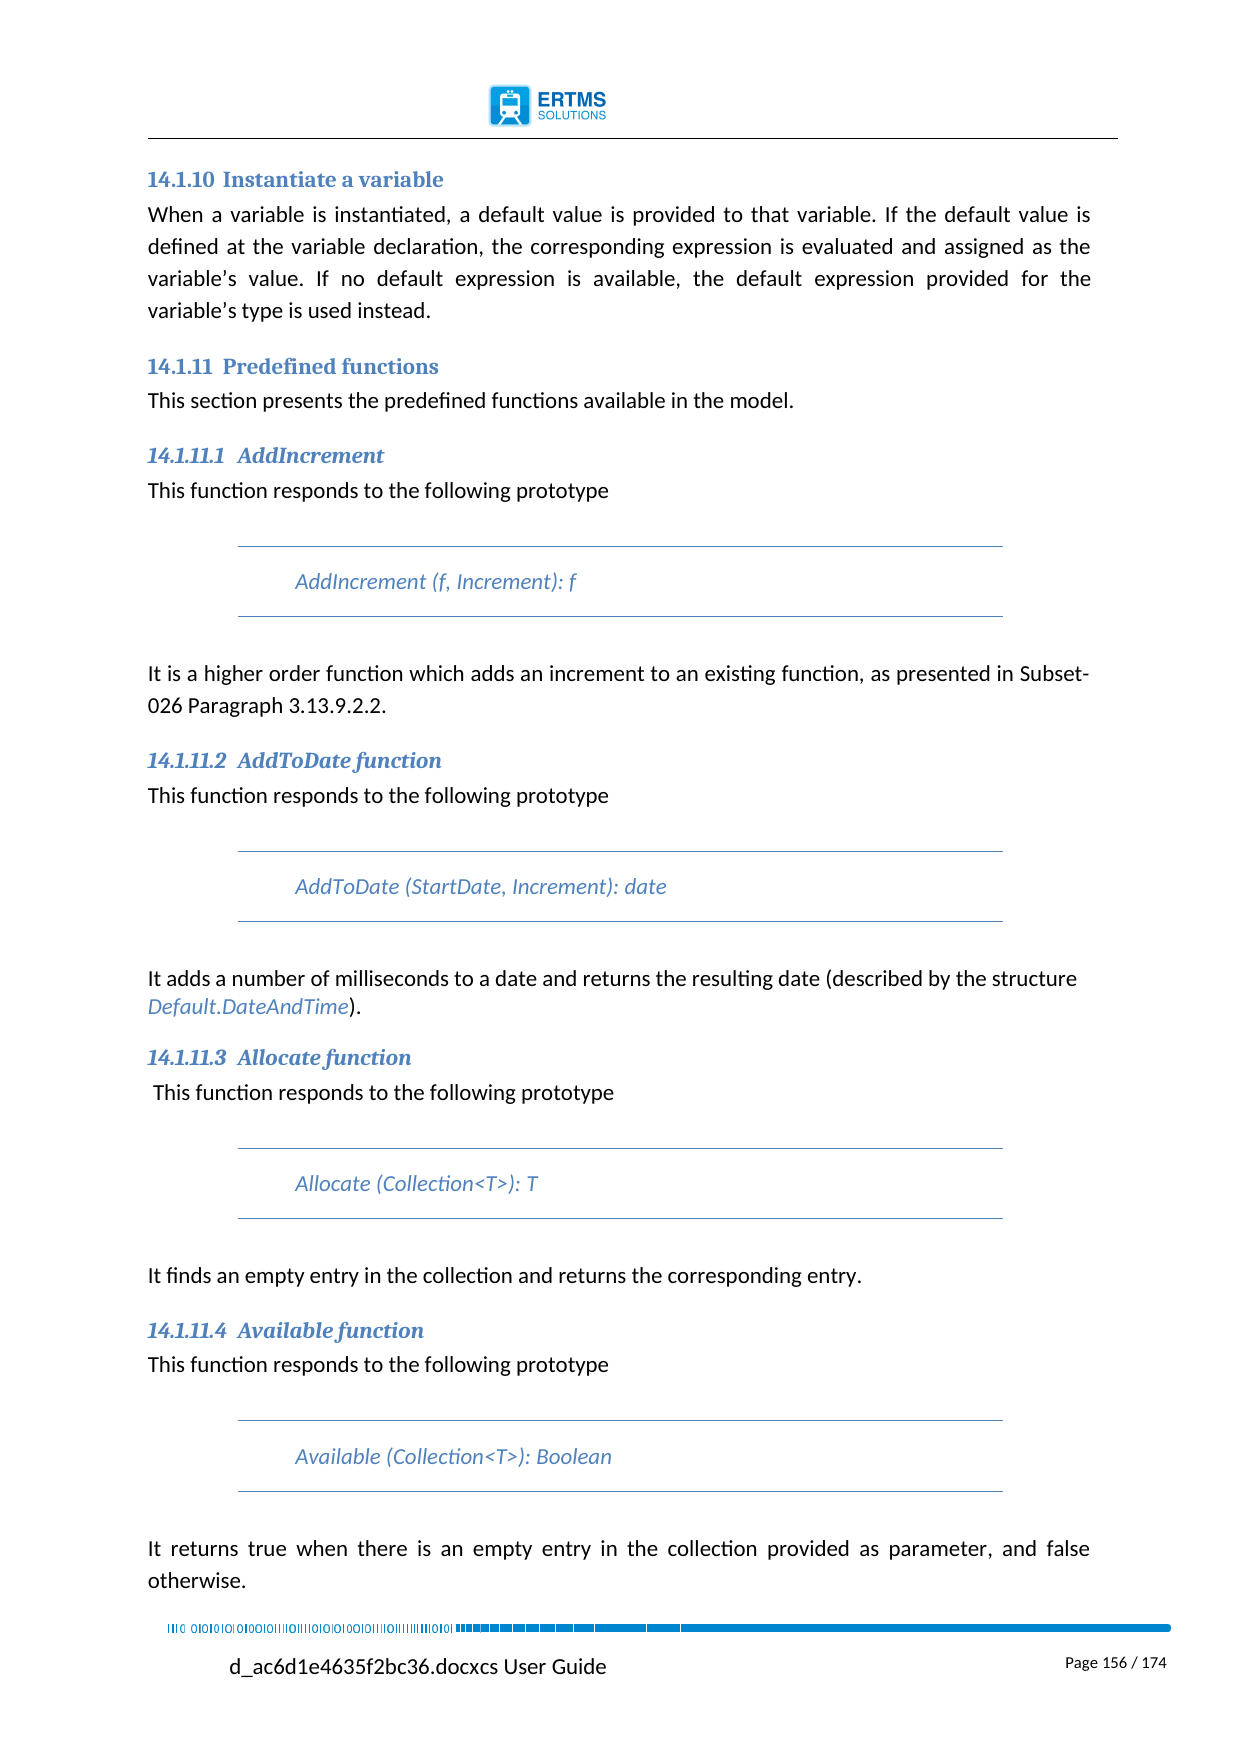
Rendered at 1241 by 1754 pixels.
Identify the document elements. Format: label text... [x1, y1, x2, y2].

text It is a higher order function which adds an increment to an existing function, as presented in Subset-026 Paragraph 3.13.9.2.2. [148, 659, 1093, 719]
text It returns true when there is an empty entry in the collection provided as parameter, and false otherwise. [148, 1534, 1093, 1594]
text AddToDate (StartDate, Increment): date [238, 852, 1003, 921]
subtitle Allocate function [148, 1045, 1093, 1071]
text Allocate (Collection<T>): T [238, 1149, 1003, 1218]
text Available (Collection<T>): Boolean [238, 1421, 1003, 1491]
text When a variable is instantiated, a default value is provided to that variable. If the default value is defined at the variable declaration, the corresponding expression is evaluated and assigned as the variable’s value. If no default expression is available, the default expression provided for the variable’s type is used instead. [148, 200, 1093, 324]
picture [477, 73, 617, 138]
subtitle Available function [148, 1318, 1093, 1344]
text This section presents the predefined functions available in the model. [148, 386, 1093, 414]
subtitle Instantiate a variable [148, 167, 1093, 193]
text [148, 1351, 1093, 1379]
text This function responds to the following prototype [148, 476, 1093, 504]
picture [167, 1624, 1171, 1633]
subtitle AddToDate function [148, 748, 1093, 775]
text This function responds to the following prototype [148, 781, 1093, 809]
text It adds a number of milliseconds to a date and returns the resulting date (described by the structure Default.DateAndTime). [148, 964, 1093, 1020]
text It finds an empty entry in the collection and returns the corresponding entry. [148, 1261, 1093, 1289]
text This function responds to the following prototype [148, 1078, 1093, 1106]
text AddIncrement (f, Increment): f [238, 547, 1003, 616]
subtitle Predefined functions [148, 353, 1093, 380]
subtitle AddIncrement [148, 443, 1093, 469]
